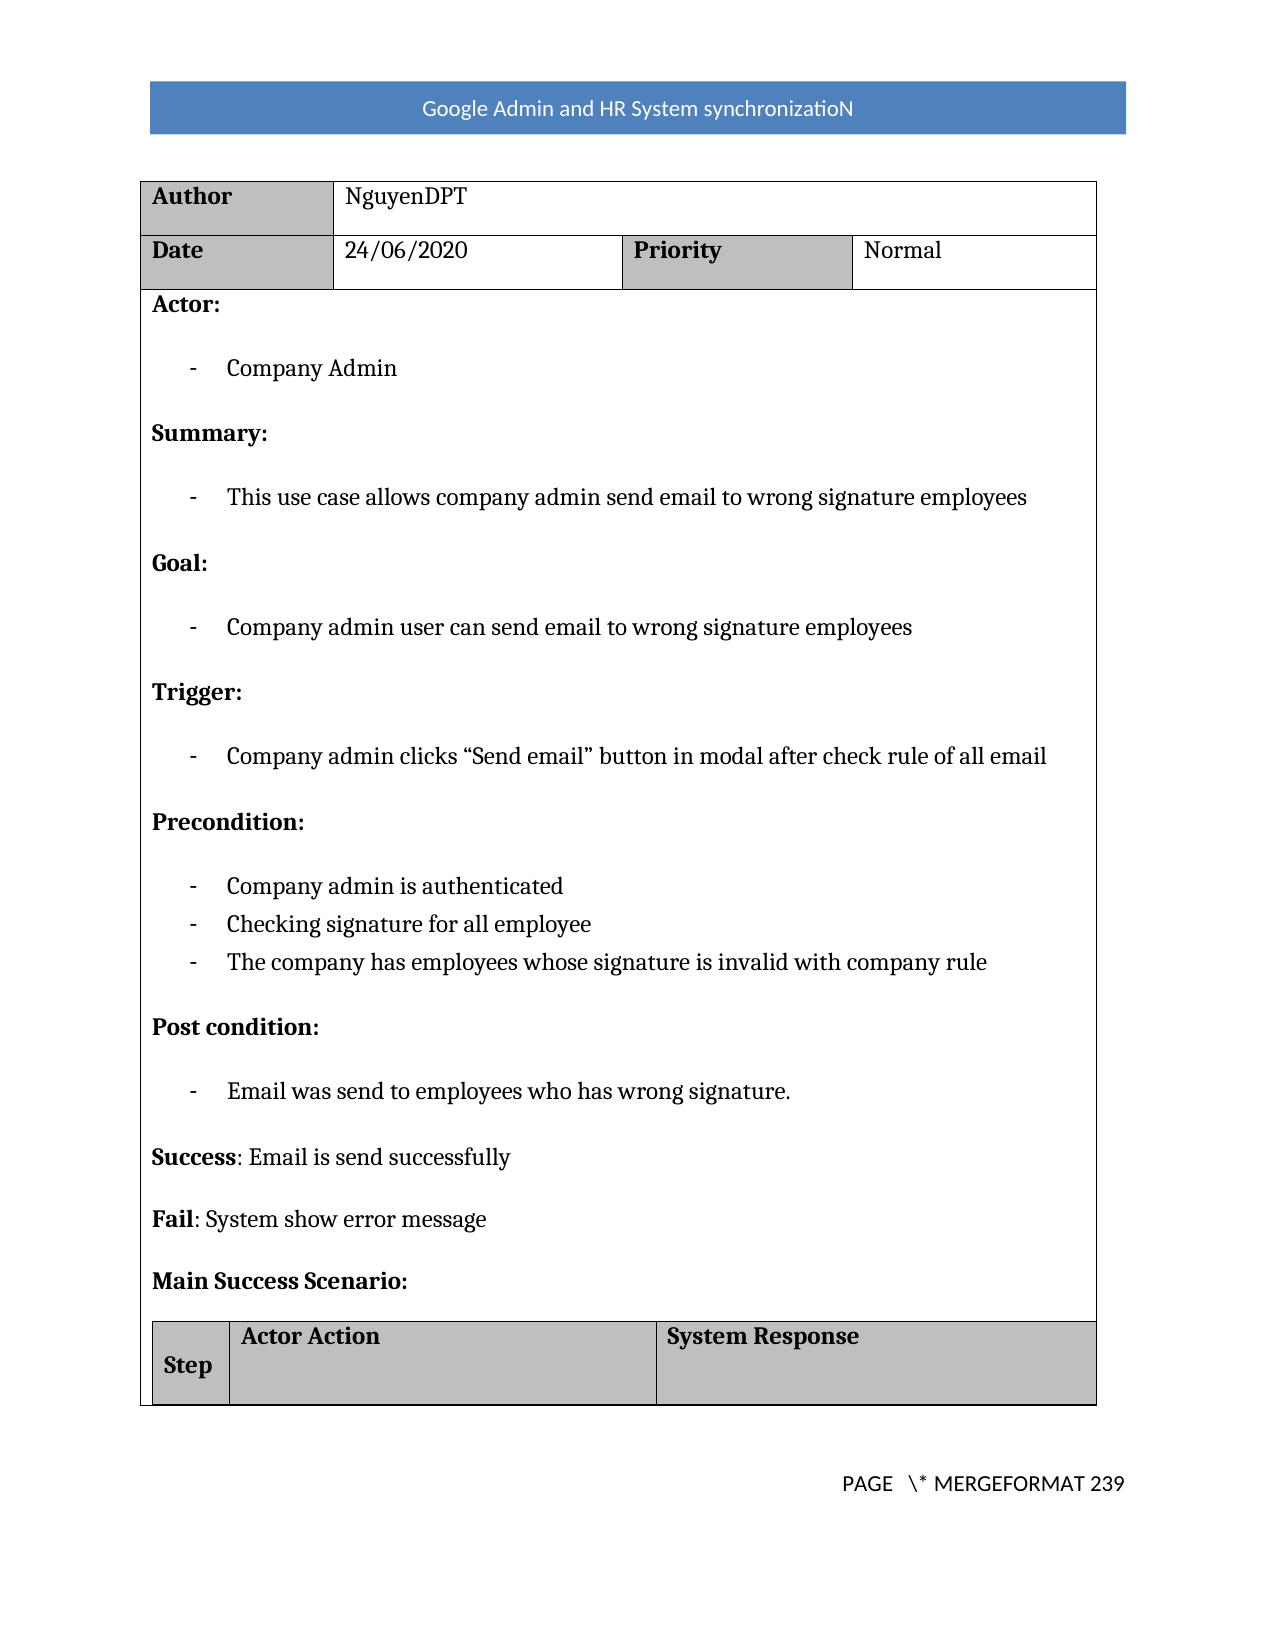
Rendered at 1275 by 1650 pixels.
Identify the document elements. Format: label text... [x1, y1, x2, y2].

table_cell 24/06/2020 [334, 236, 622, 289]
table_cell Normal [853, 236, 1096, 289]
table_cell Date [141, 236, 333, 289]
table_cell Priority [623, 236, 852, 289]
table_cell Author [141, 182, 333, 235]
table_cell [141, 290, 1096, 1405]
table_cell NguyenDPT [334, 182, 1096, 235]
